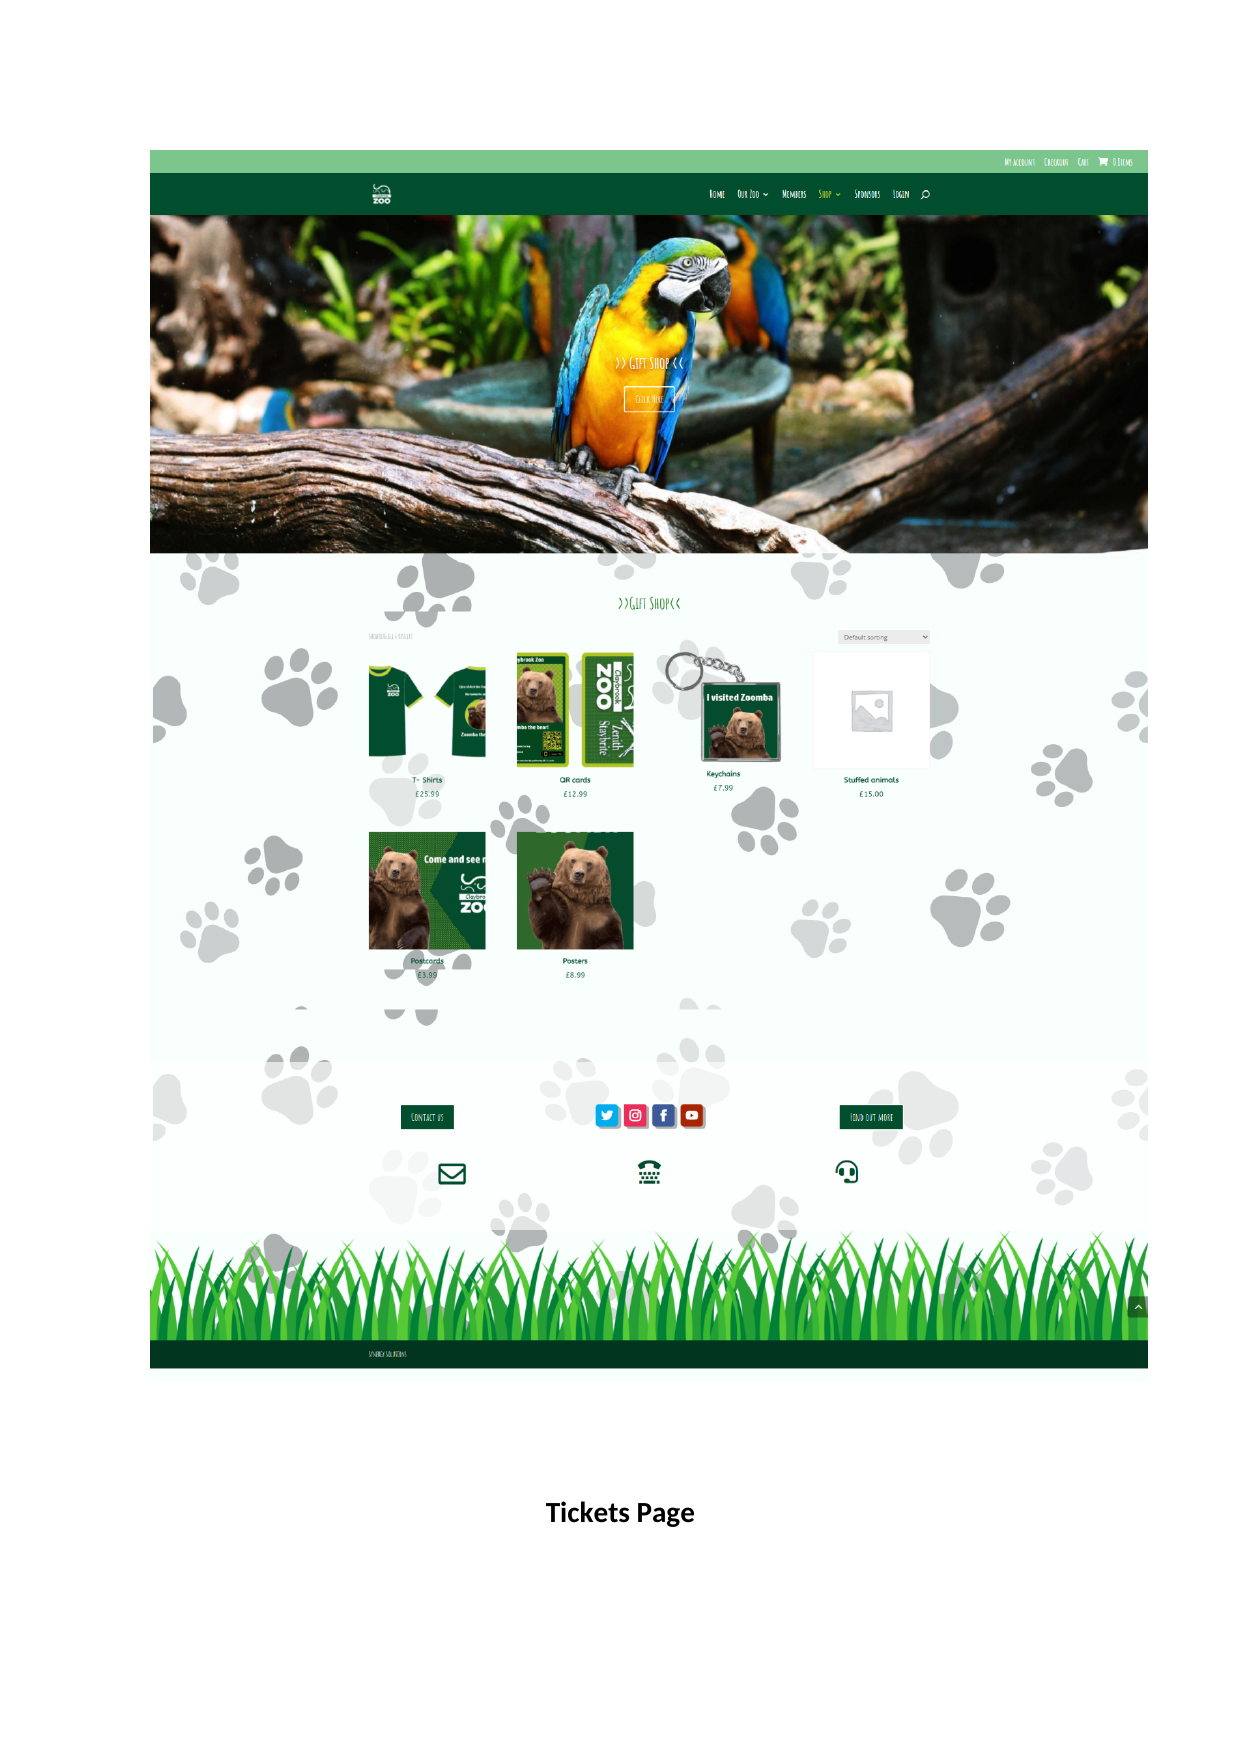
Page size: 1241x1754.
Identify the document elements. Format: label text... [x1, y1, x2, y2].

picture [150, 150, 1148, 1382]
text Tickets Page [150, 1494, 1090, 1530]
